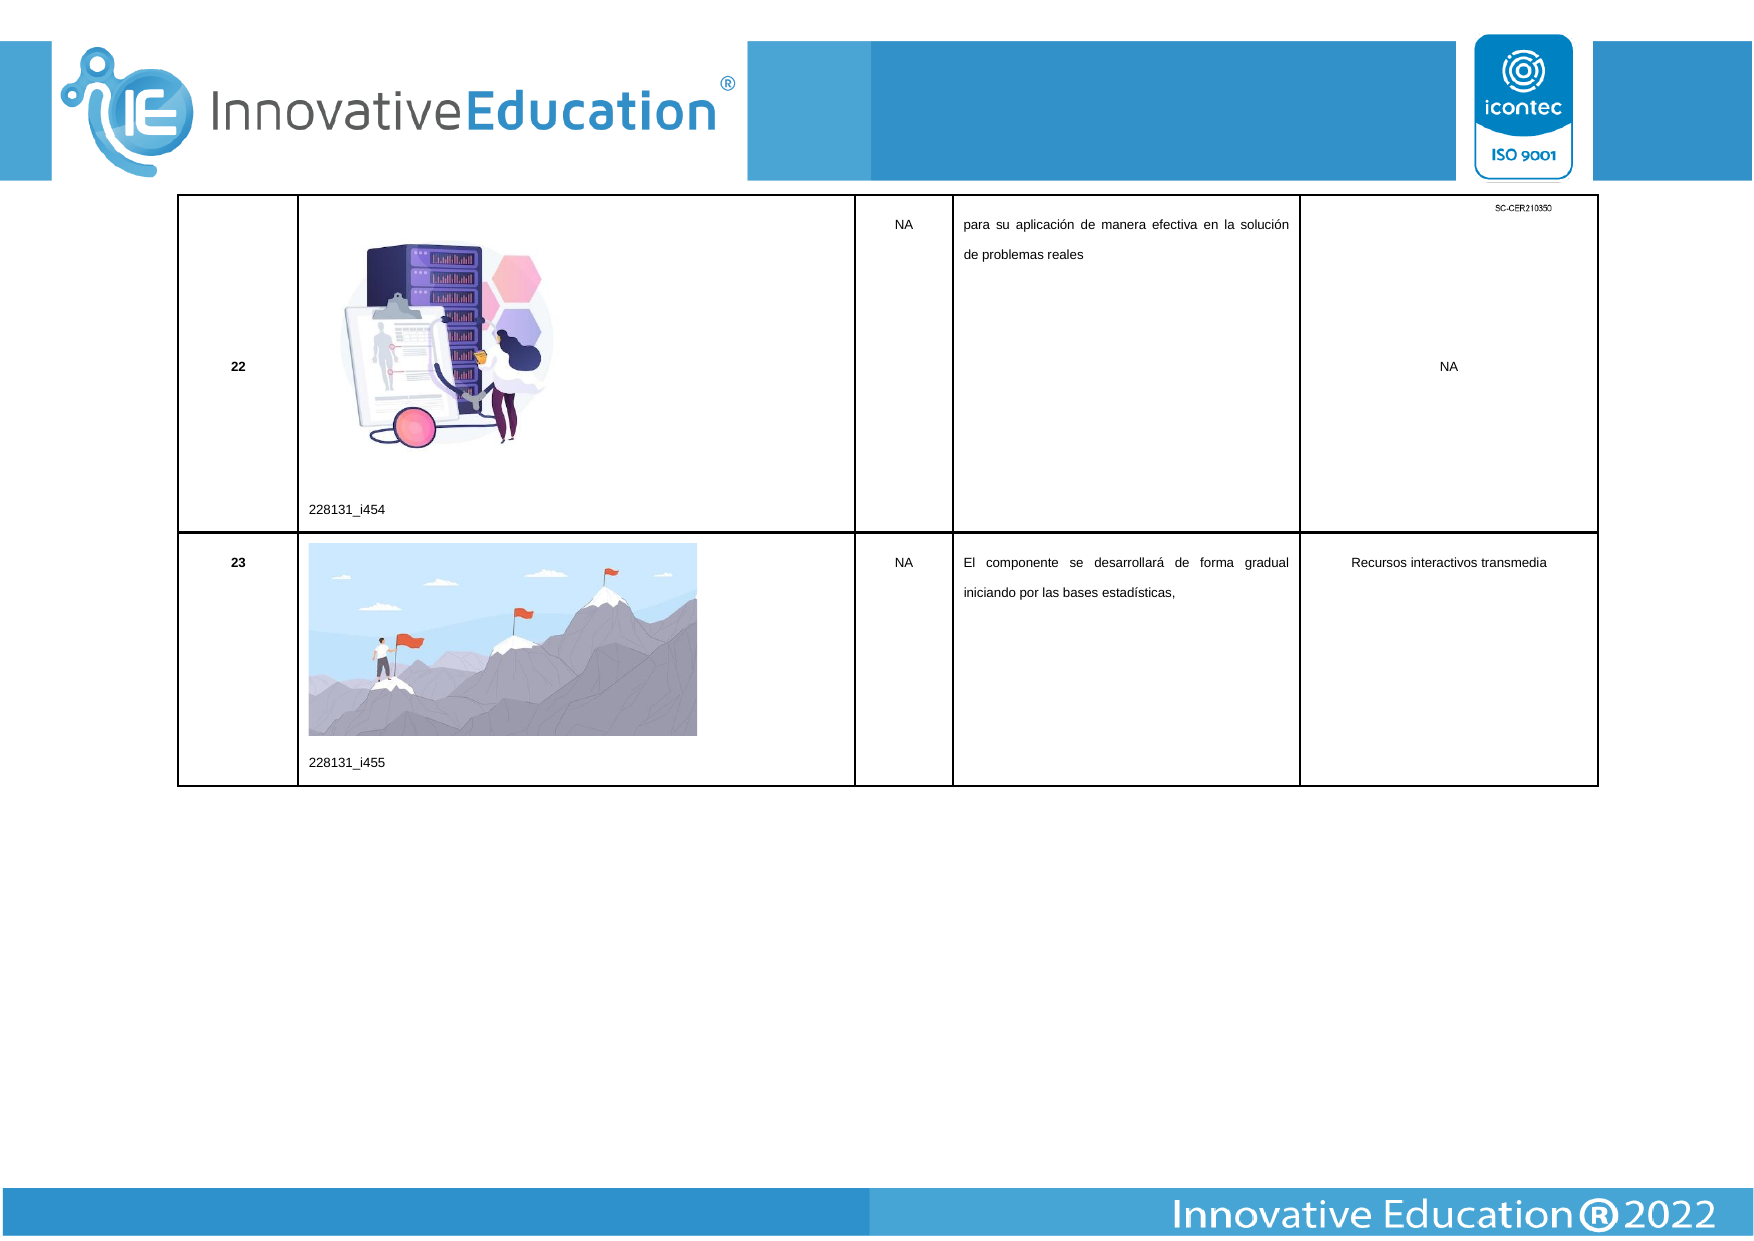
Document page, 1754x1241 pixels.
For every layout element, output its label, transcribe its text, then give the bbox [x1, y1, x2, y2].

picture [1471, 32, 1576, 194]
picture [1593, 28, 1752, 194]
table_cell 228131_i455 [299, 534, 854, 785]
picture [0, 28, 1456, 194]
table_cell para su aplicación de manera efectiva en la solución de problemas reales [954, 196, 1299, 531]
table_cell Recursos interactivos transmedia [1301, 534, 1597, 785]
table_cell El componente se desarrollará de forma gradual iniciando por las bases estadísticas, [954, 534, 1299, 785]
table_cell 22 [179, 196, 297, 531]
table_cell NA [1301, 196, 1597, 531]
picture [308, 206, 585, 482]
table_cell 228131_i454 [299, 196, 854, 531]
table_cell NA [856, 196, 952, 531]
table_cell 23 [179, 534, 297, 785]
picture [2, 1186, 1754, 1241]
picture [308, 543, 698, 736]
table_cell NA [856, 534, 952, 785]
